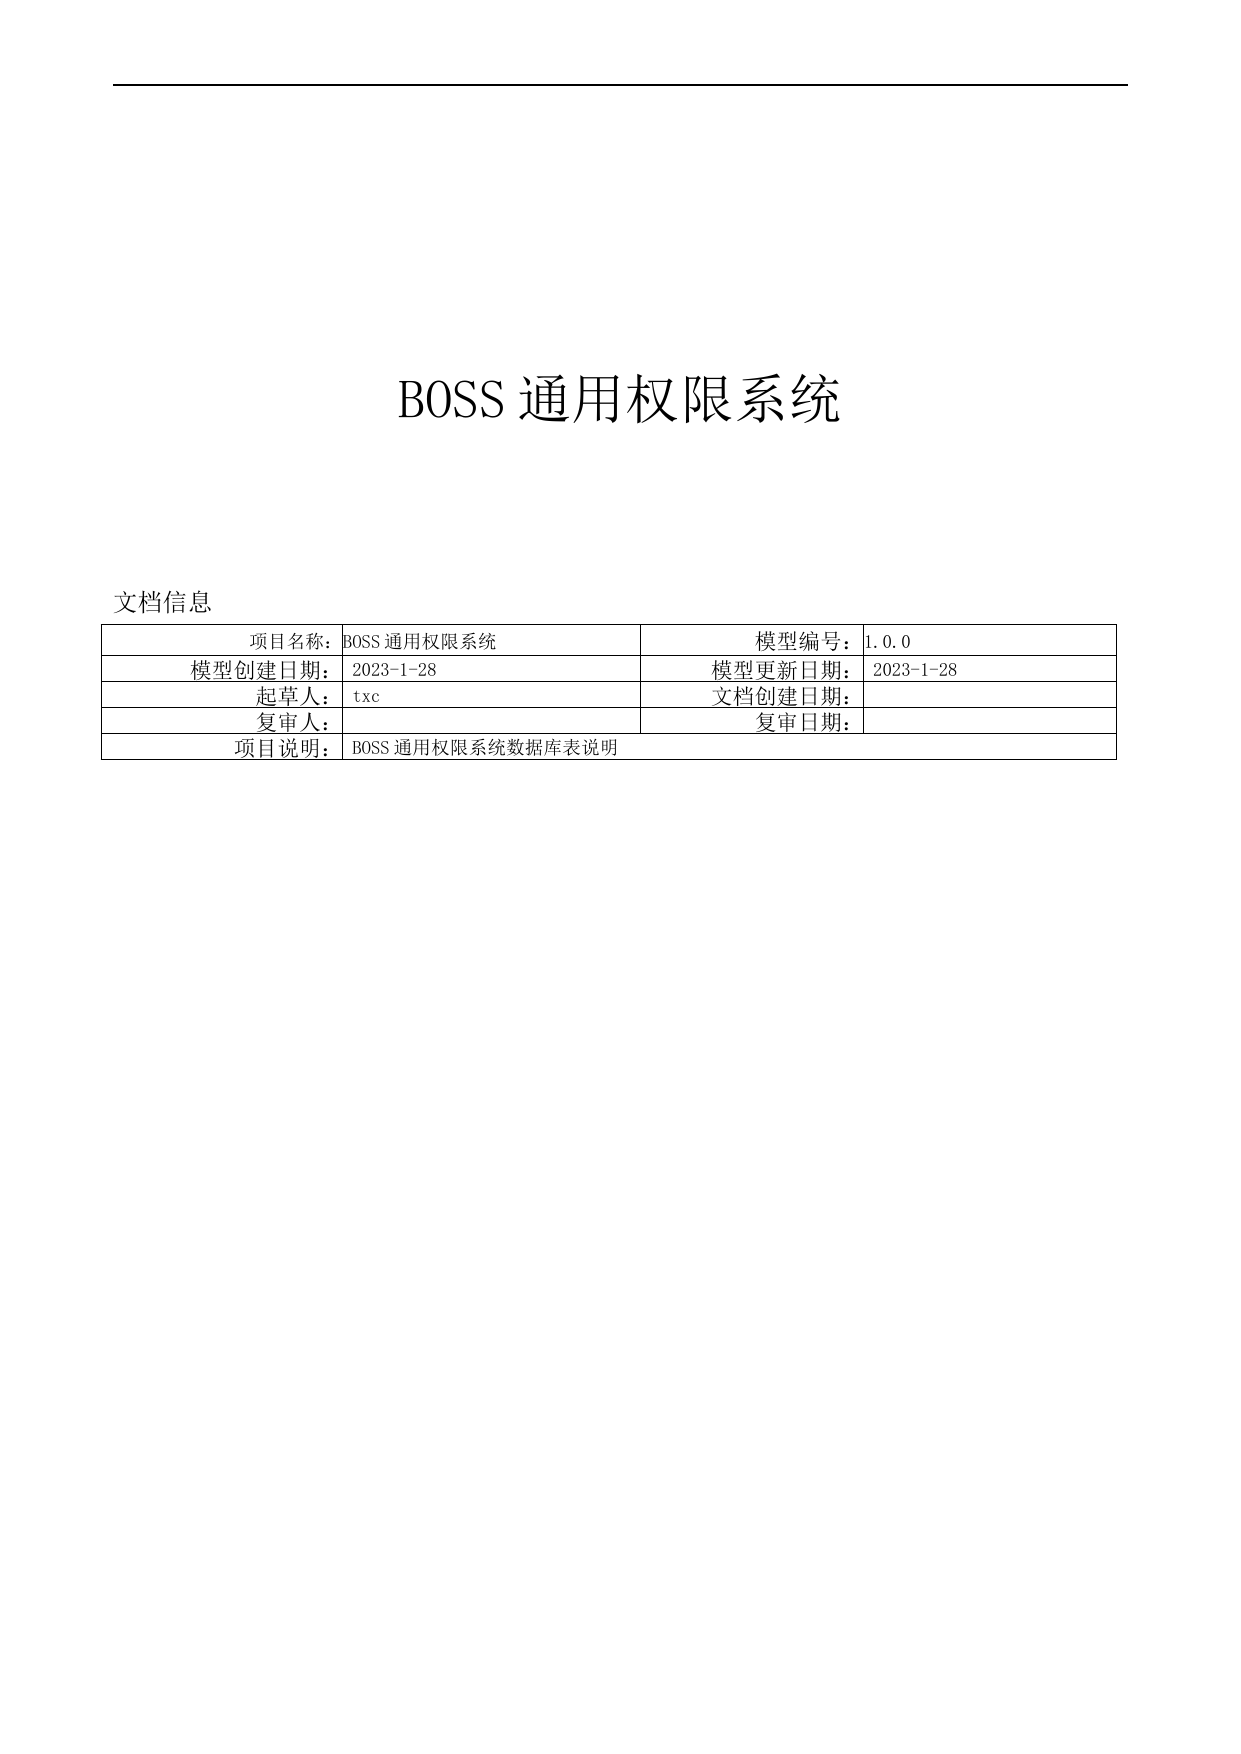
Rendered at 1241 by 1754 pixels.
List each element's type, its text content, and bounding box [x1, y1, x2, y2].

table_cell 2023-1-28 [864, 656, 1116, 681]
table_cell 复审人： [102, 708, 342, 733]
table_cell txc [343, 682, 640, 707]
table_cell 项目说明： [102, 734, 342, 759]
table_cell 起草人： [102, 682, 342, 707]
table_header BOSS通用权限系统 [343, 625, 640, 655]
table_cell BOSS通用权限系统数据库表说明 [343, 734, 1116, 759]
table_cell 复审日期： [641, 708, 863, 733]
table_cell [864, 708, 1116, 733]
table_cell 模型创建日期： [102, 656, 342, 681]
table_header 1.0.0 [864, 625, 1116, 655]
title 文档信息 [112, 584, 1128, 618]
table_cell [343, 708, 640, 733]
table_header 项目名称： [102, 625, 342, 655]
table_cell 模型更新日期： [641, 656, 863, 681]
table_cell [864, 682, 1116, 707]
table_cell 文档创建日期： [641, 682, 863, 707]
table_cell 2023-1-28 [343, 656, 640, 681]
table_header 模型编号： [641, 625, 863, 655]
text BOSS通用权限系统 [112, 361, 1128, 429]
